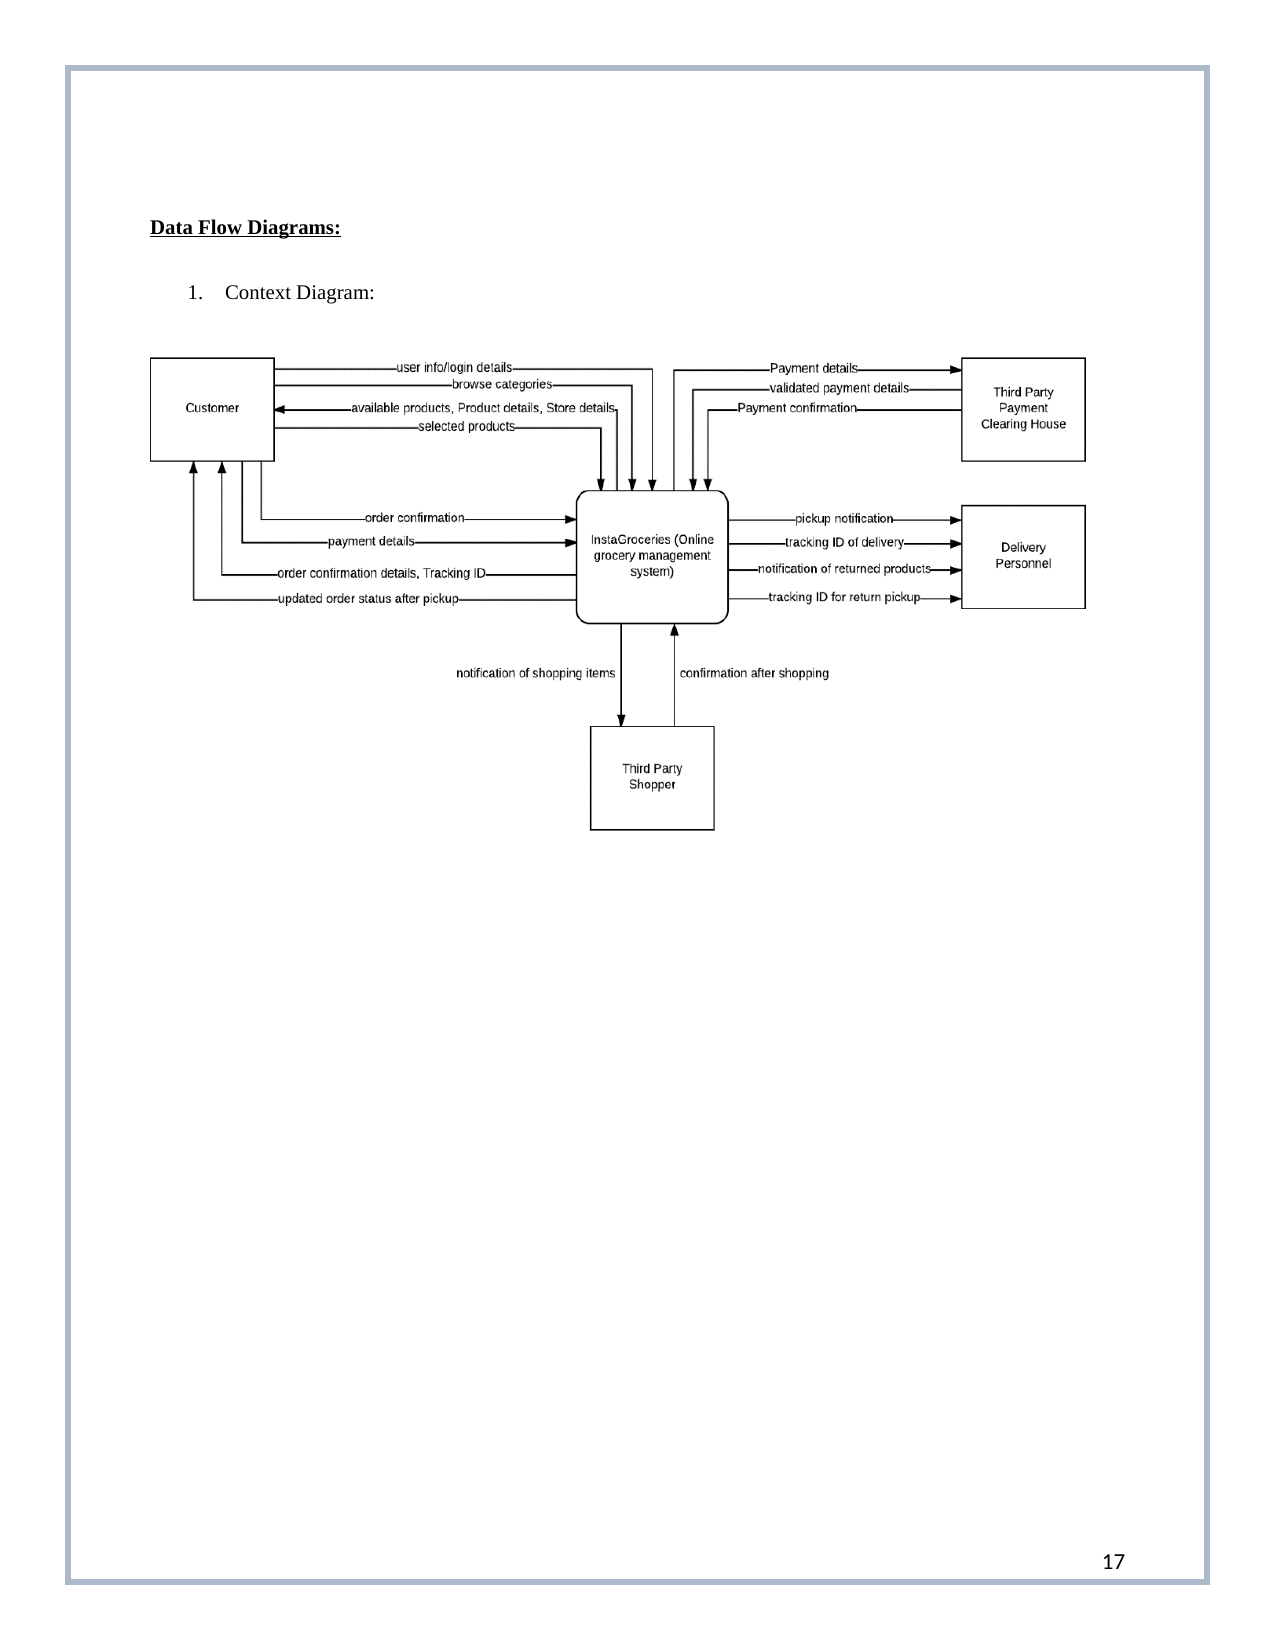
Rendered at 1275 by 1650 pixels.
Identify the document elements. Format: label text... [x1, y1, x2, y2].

text Data Flow Diagrams: [150, 215, 1125, 239]
picture [150, 344, 1117, 870]
list Context Diagram: [187, 279, 1125, 304]
